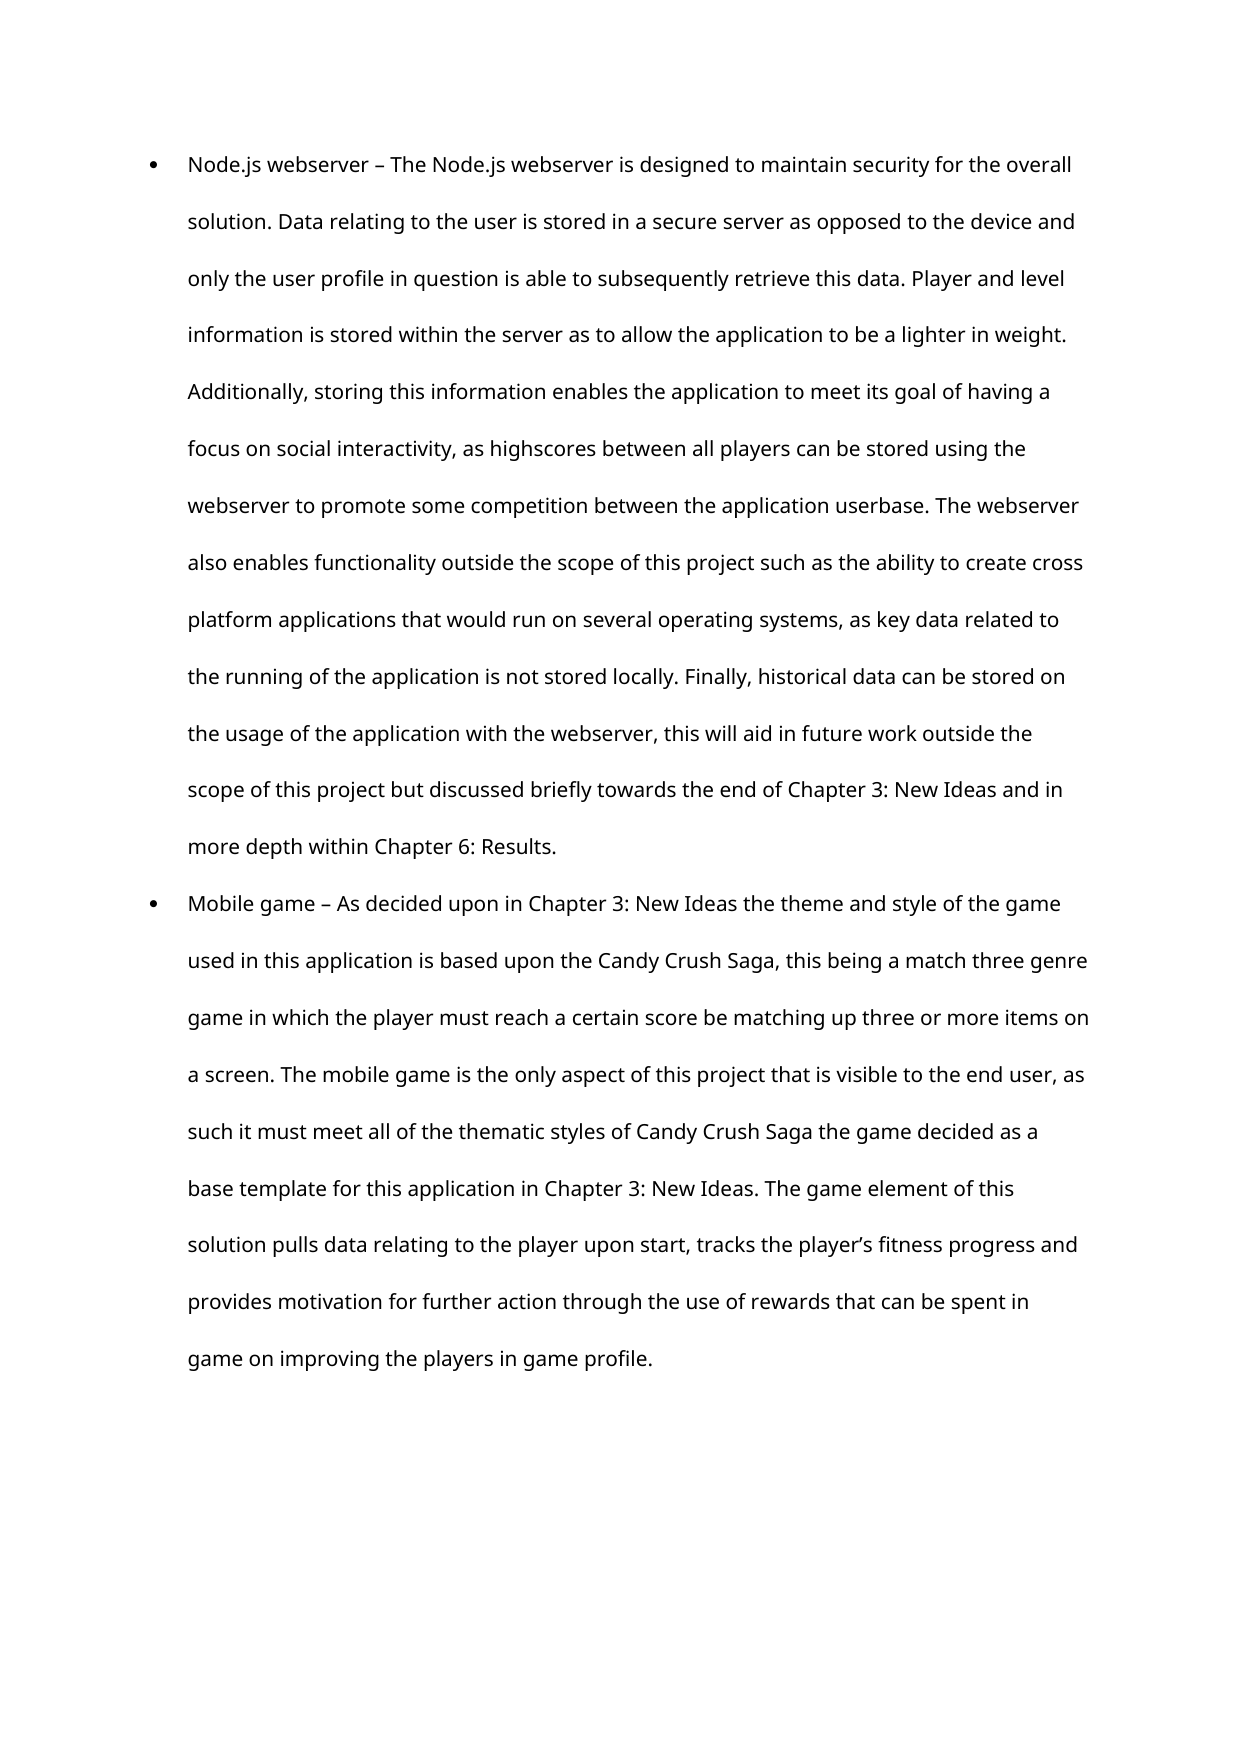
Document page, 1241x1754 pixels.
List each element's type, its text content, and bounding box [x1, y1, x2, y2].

list Node.js webserver – The Node.js webserver is designed to maintain security for the overall solution. Data relating to the user is stored in a secure server as opposed to the device and only the user profile in question is able to subsequently retrieve this data. Player and level information is stored within the server as to allow the application to be a lighter in weight. Additionally, storing this information enables the application to meet its goal of having a focus on social interactivity, as highscores between all players can be stored using the webserver to promote some competition between the application userbase. The webserver also enables functionality outside the scope of this project such as the ability to create cross platform applications that would run on several operating systems, as key data related to the running of the application is not stored locally. Finally, historical data can be stored on the usage of the application with the webserver, this will aid in future work outside the scope of this project but discussed briefly towards the end of Chapter 3: New Ideas and in more depth within Chapter 6: Results. [150, 150, 1090, 861]
list Mobile game – As decided upon in Chapter 3: New Ideas the theme and style of the game used in this application is based upon the Candy Crush Saga, this being a match three genre game in which the player must reach a certain score be matching up three or more items on a screen. The mobile game is the only aspect of this project that is visible to the end user, as such it must meet all of the thematic styles of Candy Crush Saga the game decided as a base template for this application in Chapter 3: New Ideas. The game element of this solution pulls data relating to the player upon start, tracks the player’s fitness progress and provides motivation for further action through the use of rewards that can be spent in game on improving the players in game profile. [150, 889, 1090, 1373]
